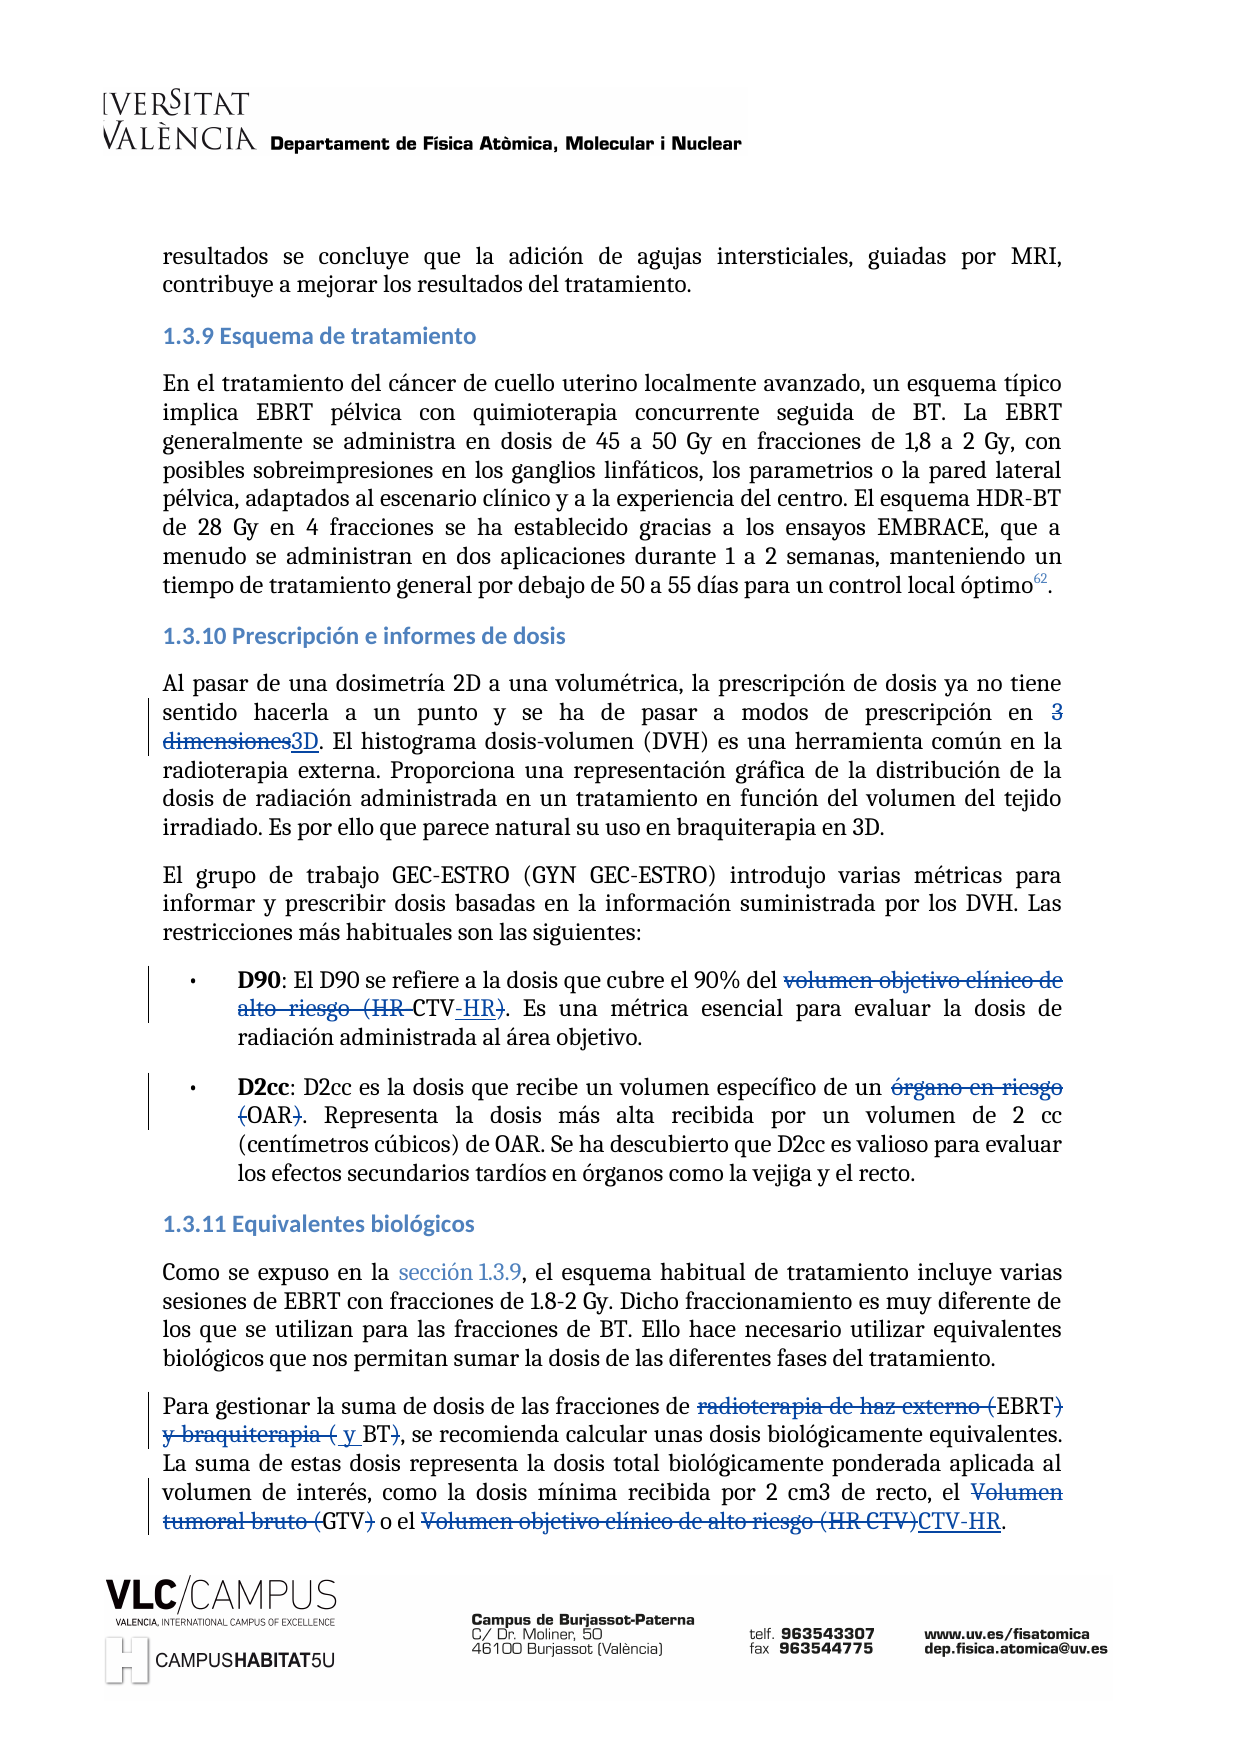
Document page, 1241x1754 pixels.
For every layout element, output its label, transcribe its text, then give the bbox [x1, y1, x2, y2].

text El grupo de trabajo GEC-ESTRO (GYN GEC-ESTRO) introdujo varias métricas para informar y prescribir dosis basadas en la información suministrada por los DVH. Las restricciones más habituales son las siguientes: [162, 861, 1063, 947]
list D2cc: D2cc es la dosis que recibe un volumen específico de un OAR. Representa la dosis más alta recibida por un volumen de 2 cc (centímetros cúbicos) de OAR. Se ha descubierto que D2cc es valioso para evaluar los efectos secundarios tardíos en órganos como la vejiga y el recto. [187, 1073, 1063, 1188]
subtitle 1.3.9 Esquema de tratamiento [162, 320, 1063, 351]
text Para gestionar la suma de dosis de las fracciones de EBRTBT, se recomienda calcular unas dosis biológicamente equivalentes. La suma de estas dosis representa la dosis total biológicamente ponderada aplicada al volumen de interés, como la dosis mínima recibida por 2 cm3 de recto, el GTV o el . [162, 1392, 1063, 1535]
picture [103, 87, 748, 156]
text Al pasar de una dosimetría 2D a una volumétrica, la prescripción de dosis ya no tiene sentido hacerla a un punto y se ha de pasar a modos de prescripción en . El histograma dosis-volumen (DVH) es una herramienta común en la radioterapia externa. Proporciona una representación gráfica de la distribución de la dosis de radiación administrada en un tratamiento en función del volumen del tejido irradiado. Es por ello que parece natural su uso en braquiterapia en 3D. [162, 669, 1063, 842]
text En el tratamiento del cáncer de cuello uterino localmente avanzado, un esquema típico implica EBRT pélvica con quimioterapia concurrente seguida de BT. La EBRT generalmente se administra en dosis de 45 a 50 Gy en fracciones de 1,8 a 2 Gy, con posibles sobreimpresiones en los ganglios linfáticos, los parametrios o la pared lateral pélvica, adaptados al escenario clínico y a la experiencia del centro. El esquema HDR-BT de 28 Gy en 4 fracciones se ha establecido gracias a los ensayos EMBRACE, que a menudo se administran en dos aplicaciones durante 1 a 2 semanas, manteniendo un tiempo de tratamiento general por debajo de 50 a 55 días para un control local óptimo62. [162, 369, 1063, 599]
picture [103, 1575, 1113, 1701]
list D90: El D90 se refiere a la dosis que cubre el 90% del CTV. Es una métrica esencial para evaluar la dosis de radiación administrada al área objetivo. [187, 966, 1063, 1052]
text Como se expuso en la sección 1.3.9, el esquema habitual de tratamiento incluye varias sesiones de EBRT con fracciones de 1.8-2 Gy. Dicho fraccionamiento es muy diferente de los que se utilizan para las fracciones de BT. Ello hace necesario utilizar equivalentes biológicos que nos permitan sumar la dosis de las diferentes fases del tratamiento. [162, 1258, 1063, 1373]
subtitle 1.3.11 Equivalentes biológicos [162, 1208, 1063, 1239]
subtitle 1.3.10 Prescripción e informes de dosis [162, 620, 1063, 651]
